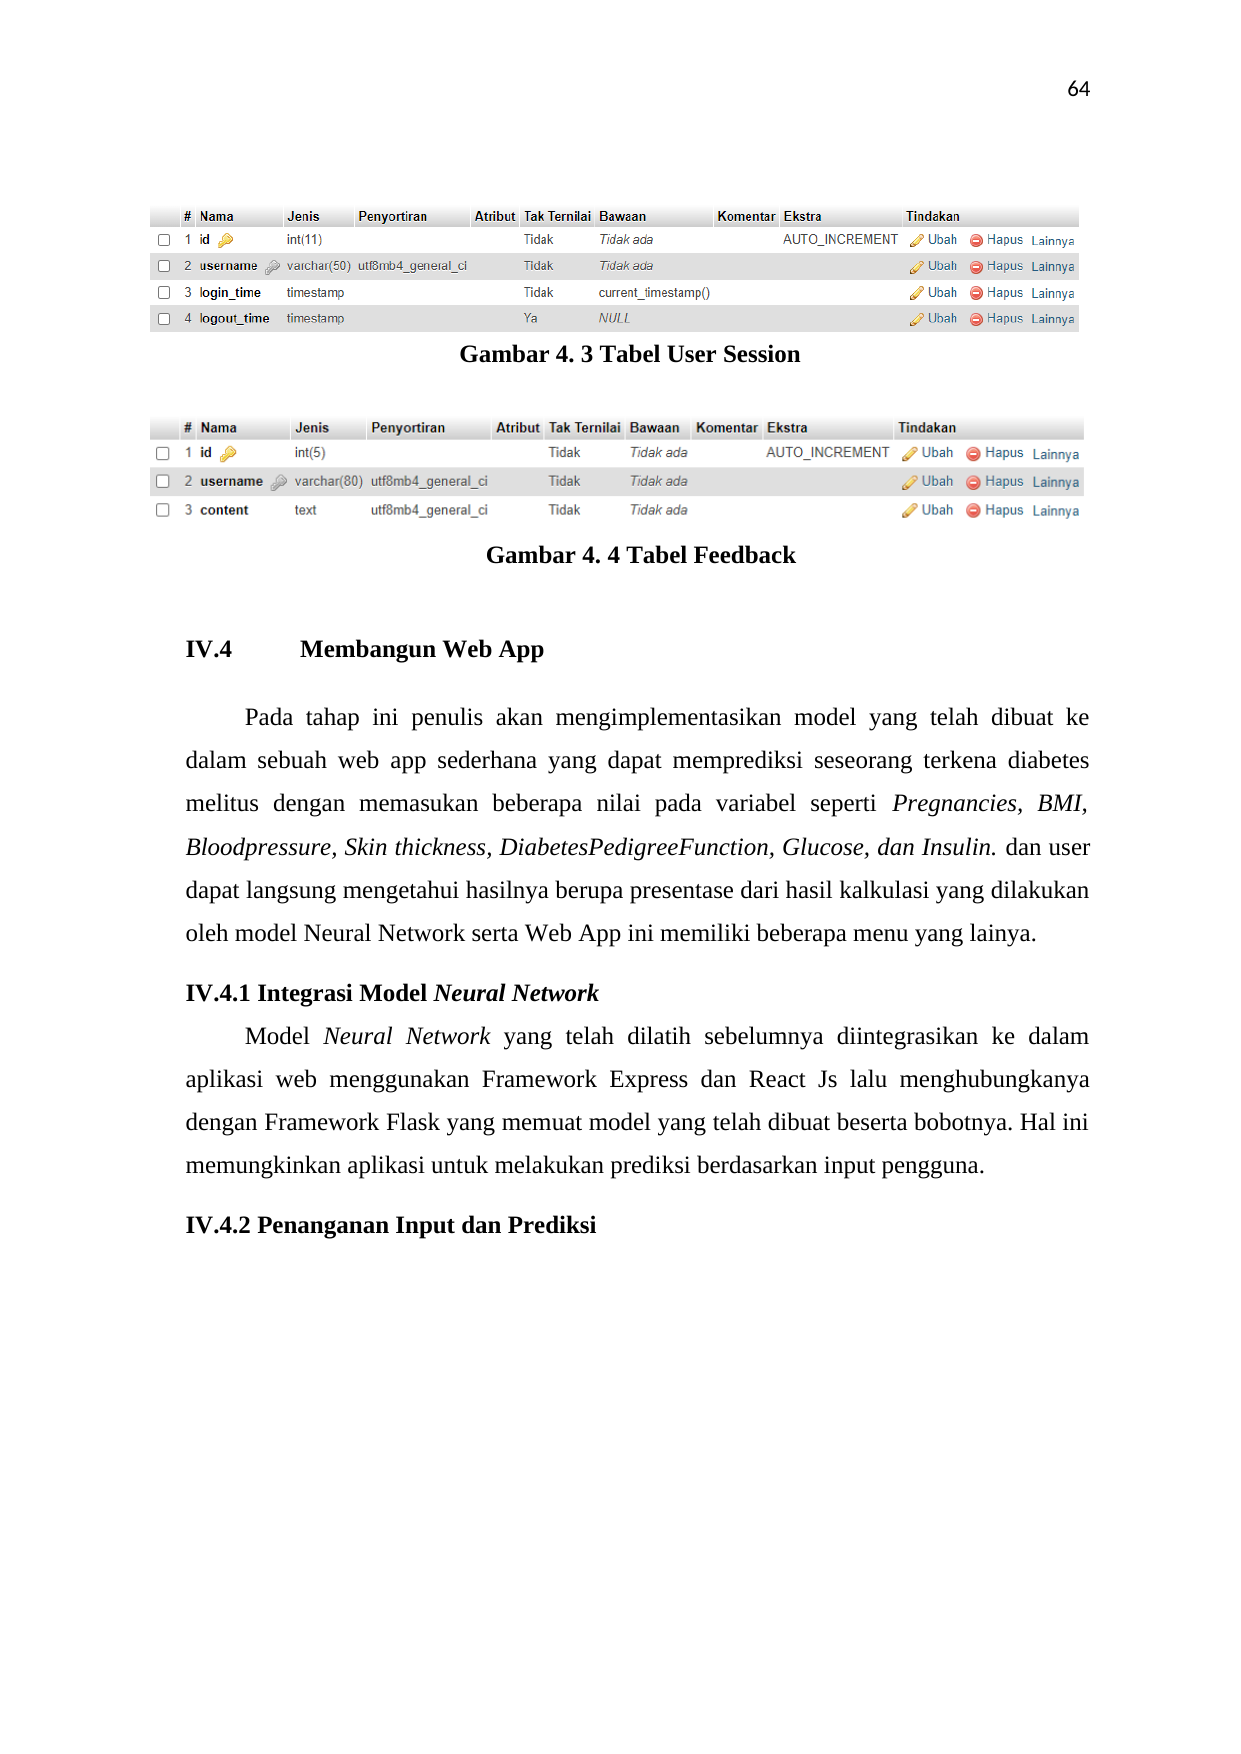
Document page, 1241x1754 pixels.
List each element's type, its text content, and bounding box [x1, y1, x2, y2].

text Model Neural Network yang telah dilatih sebelumnya diintegrasikan ke dalam aplikasi web menggunakan Framework Express dan React Js lalu menghubungkanya dengan Framework Flask yang memuat model yang telah dibuat beserta bobotnya. Hal ini memungkinkan aplikasi untuk melakukan prediksi berdasarkan input pengguna. [185, 1021, 1090, 1179]
picture [150, 414, 1091, 531]
subtitle Membangun Web App [185, 634, 1090, 663]
subtitle Penanganan Input dan Prediksi [185, 1210, 1090, 1239]
text Pada tahap ini penulis akan mengimplementasikan model yang telah dibuat ke dalam sebuah web app sederhana yang dapat memprediksi seseorang terkena diabetes melitus dengan memasukan beberapa nilai pada variabel seperti Pregnancies, BMI, Bloodpressure, Skin thickness, DiabetesPedigreeFunction, Glucose, dan Insulin. dan user dapat langsung mengetahui hasilnya berupa presentase dari hasil kalkulasi yang dilakukan oleh model Neural Network serta Web App ini memiliki beberapa menu yang lainya. [185, 702, 1090, 947]
picture [150, 205, 1091, 342]
subtitle Integrasi Model Neural Network [185, 978, 1090, 1006]
